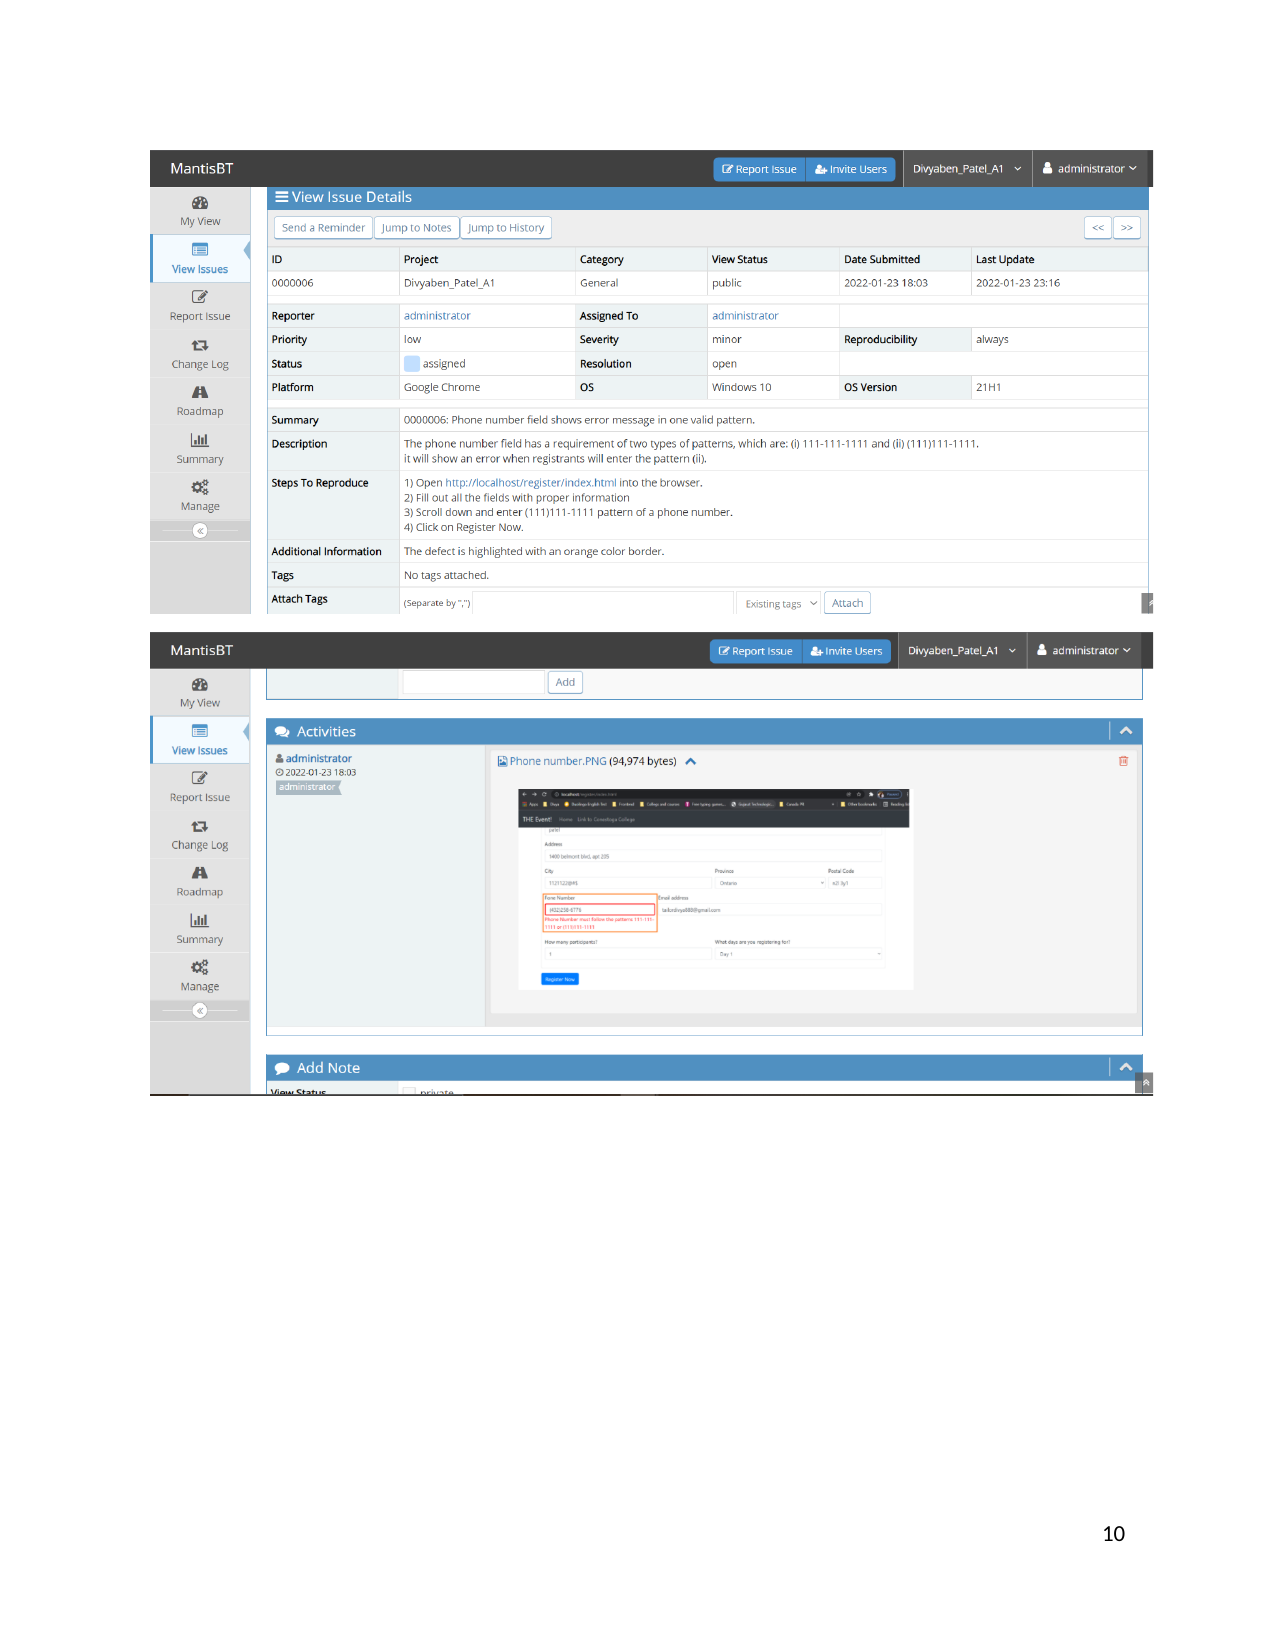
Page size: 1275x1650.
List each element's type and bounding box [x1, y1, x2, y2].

picture [150, 632, 1154, 1096]
picture [150, 150, 1154, 614]
